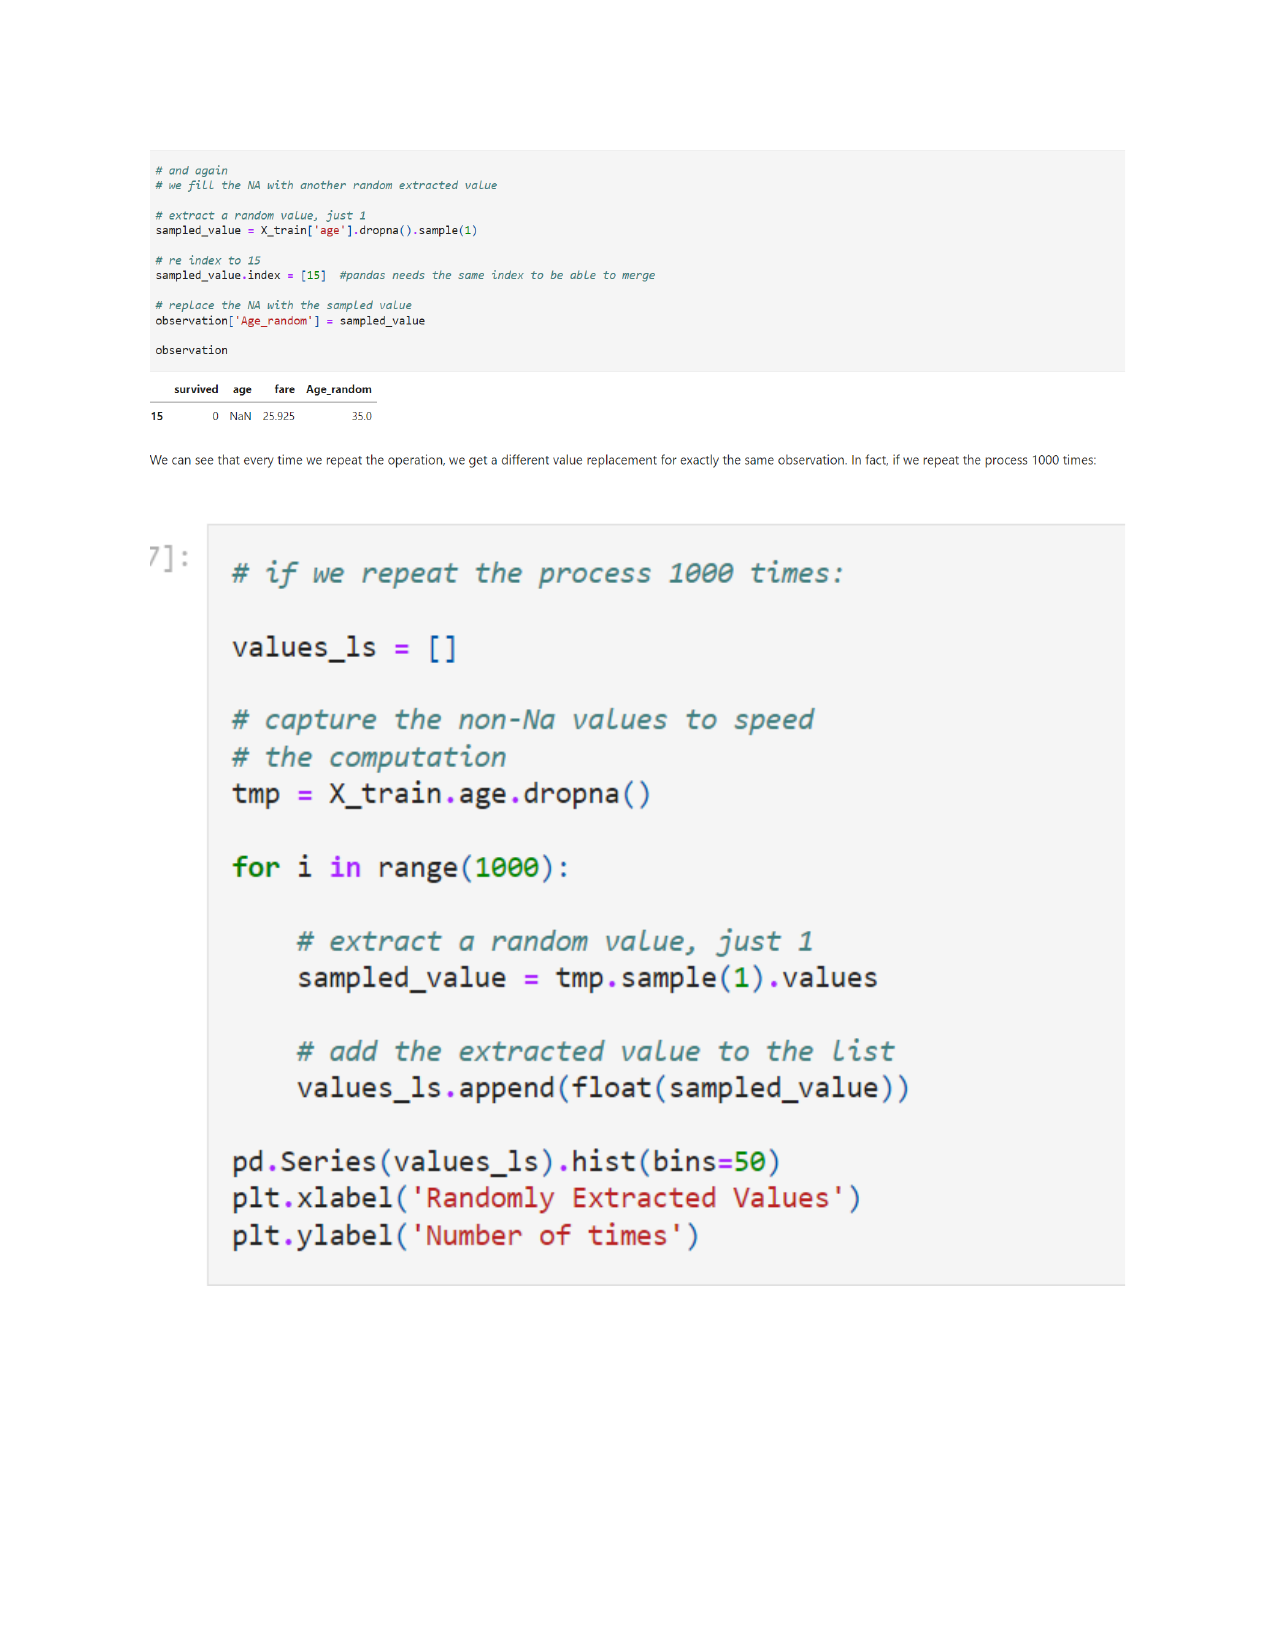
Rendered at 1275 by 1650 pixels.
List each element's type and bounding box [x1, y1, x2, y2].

picture [150, 150, 1125, 485]
picture [150, 503, 1125, 1286]
